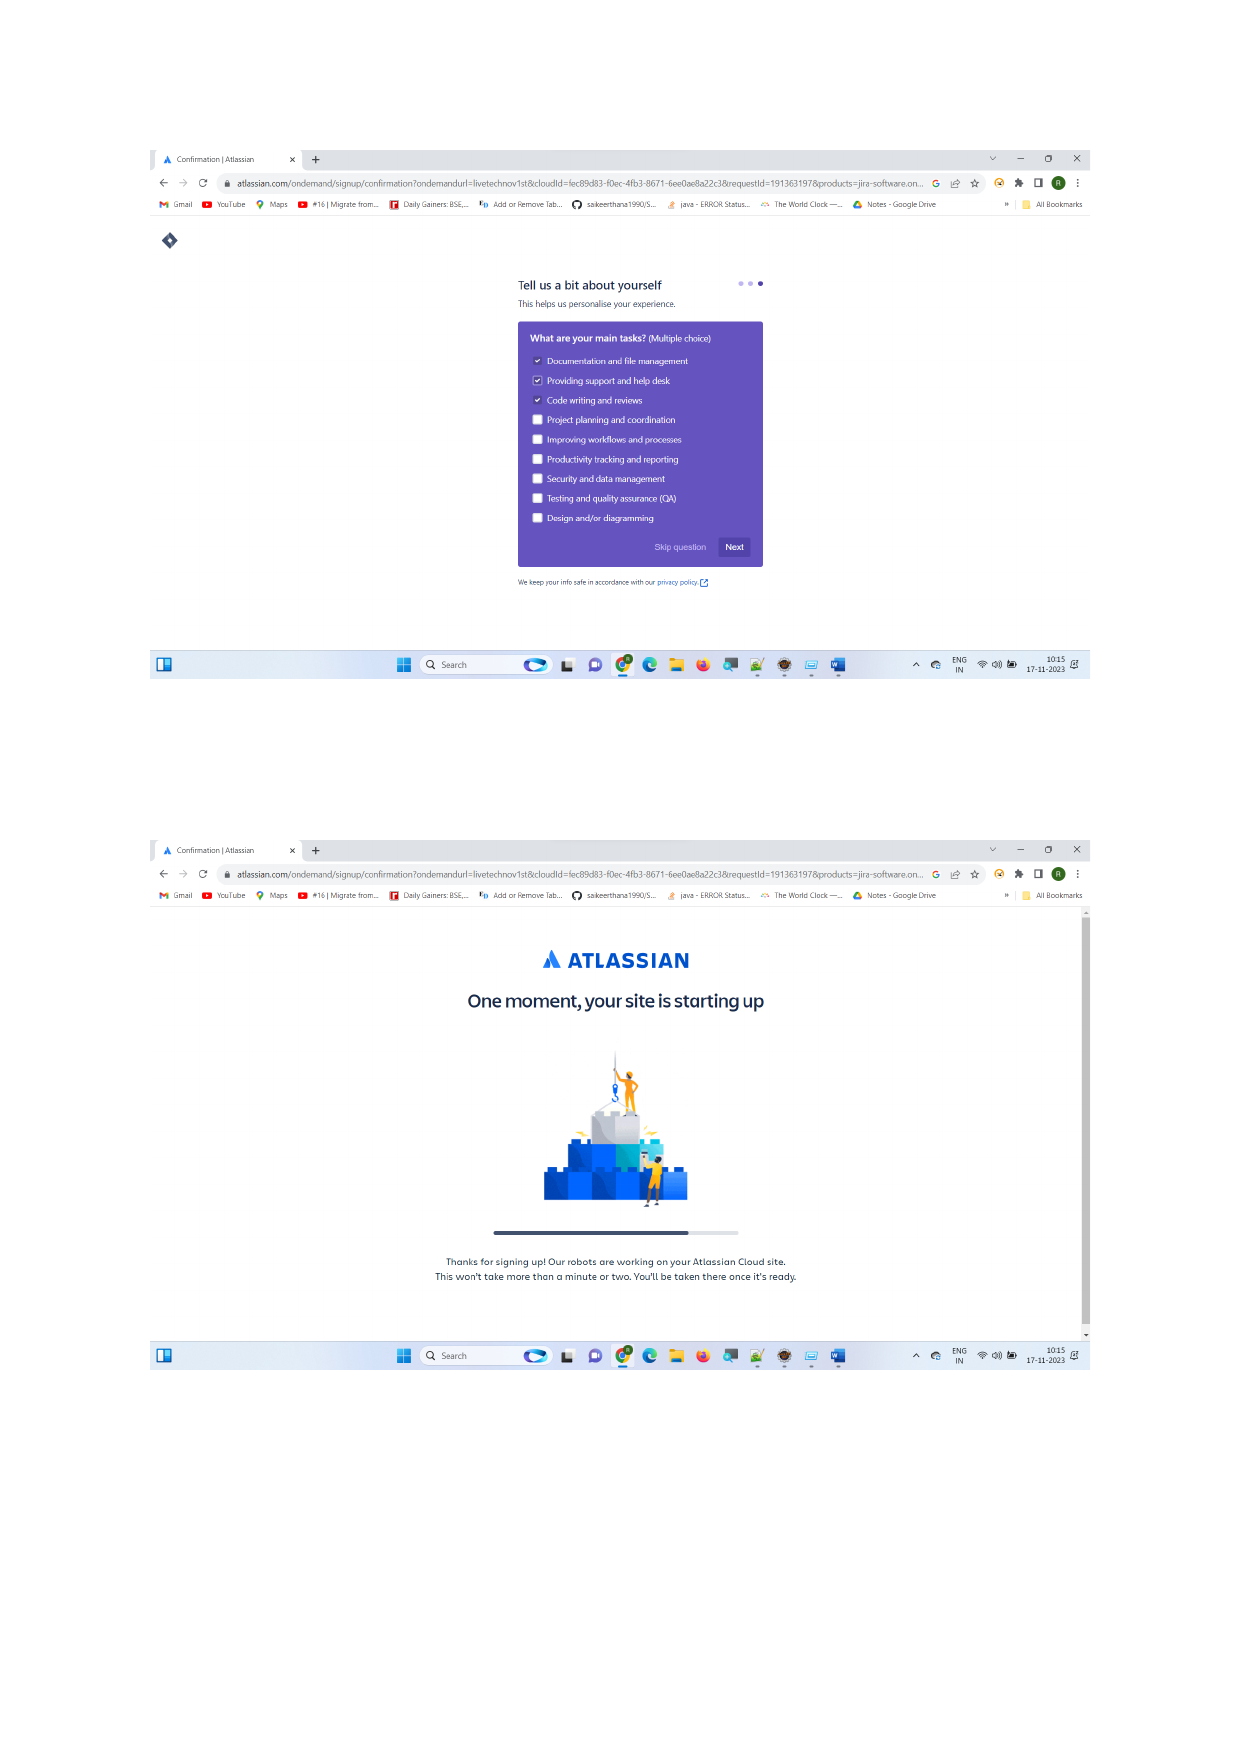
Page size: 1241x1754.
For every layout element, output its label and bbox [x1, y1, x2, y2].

picture [150, 150, 1091, 679]
picture [150, 840, 1091, 1370]
